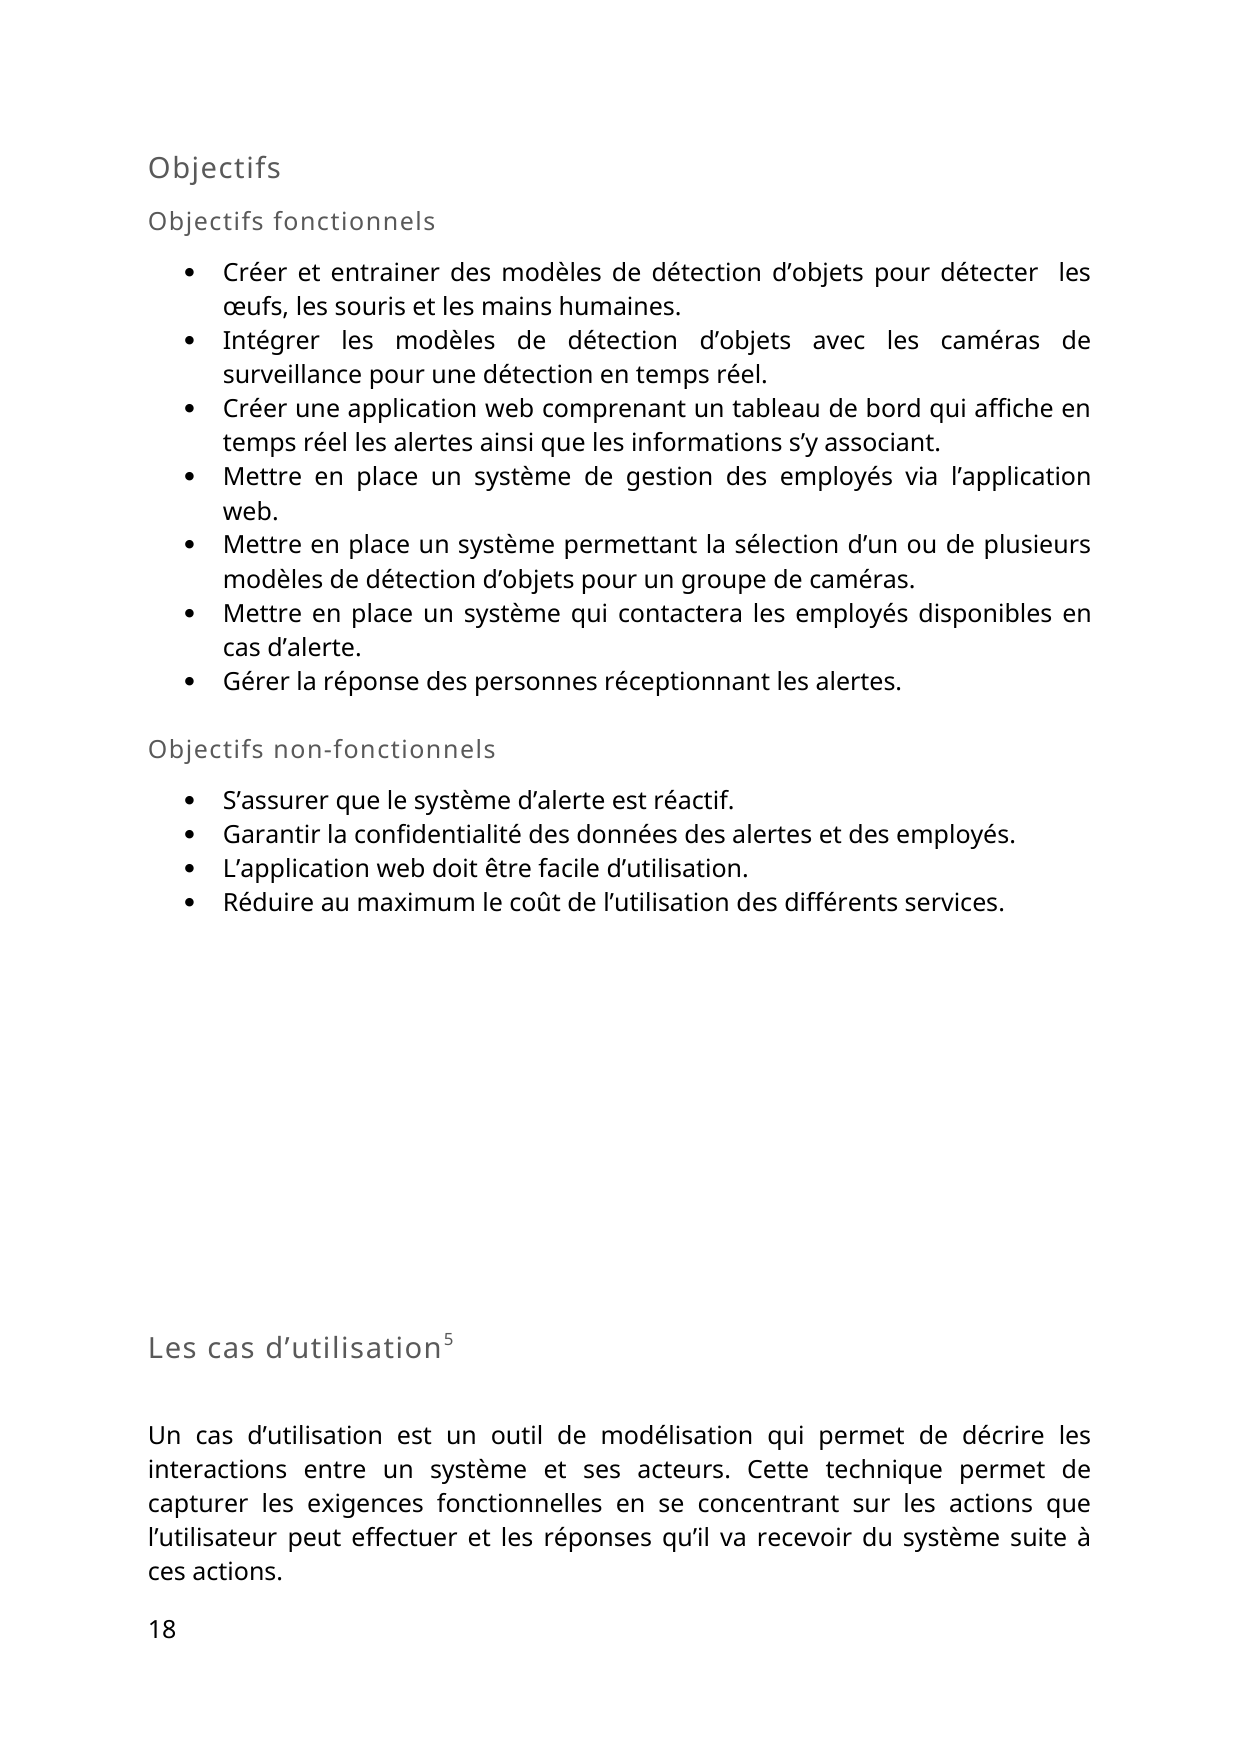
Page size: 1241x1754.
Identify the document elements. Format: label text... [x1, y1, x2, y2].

text Un cas d’utilisation est un outil de modélisation qui permet de décrire les interactions entre un système et ses acteurs. Cette technique permet de capturer les exigences fonctionnelles en se concentrant sur les actions que l’utilisateur peut effectuer et les réponses qu’il va recevoir du système suite à ces actions. [148, 1418, 1093, 1588]
list Mettre en place un système de gestion des employés via l’application web. [185, 459, 1093, 527]
subtitle Objectifs non-fonctionnels [148, 732, 1093, 766]
list S’assurer que le système d’alerte est réactif. [185, 782, 1093, 816]
list Mettre en place un système qui contactera les employés disponibles en cas d’alerte. [185, 595, 1093, 663]
list Réduire au maximum le coût de l’utilisation des différents services. [185, 884, 1093, 918]
subtitle Les cas d’utilisation5 [148, 1327, 1093, 1367]
list Intégrer les modèles de détection d’objets avec les caméras de surveillance pour une détection en temps réel. [185, 323, 1093, 391]
subtitle Objectifs fonctionnels [148, 204, 1093, 238]
list Gérer la réponse des personnes réceptionnant les alertes. [185, 663, 1093, 697]
subtitle Objectifs [148, 148, 1093, 187]
list Mettre en place un système permettant la sélection d’un ou de plusieurs modèles de détection d’objets pour un groupe de caméras. [185, 527, 1093, 595]
list Créer une application web comprenant un tableau de bord qui affiche en temps réel les alertes ainsi que les informations s’y associant. [185, 391, 1093, 459]
list Garantir la confidentialité des données des alertes et des employés. [185, 816, 1093, 850]
list Créer et entrainer des modèles de détection d’objets pour détecter les œufs, les souris et les mains humaines. [185, 255, 1093, 323]
list L’application web doit être facile d’utilisation. [185, 850, 1093, 884]
